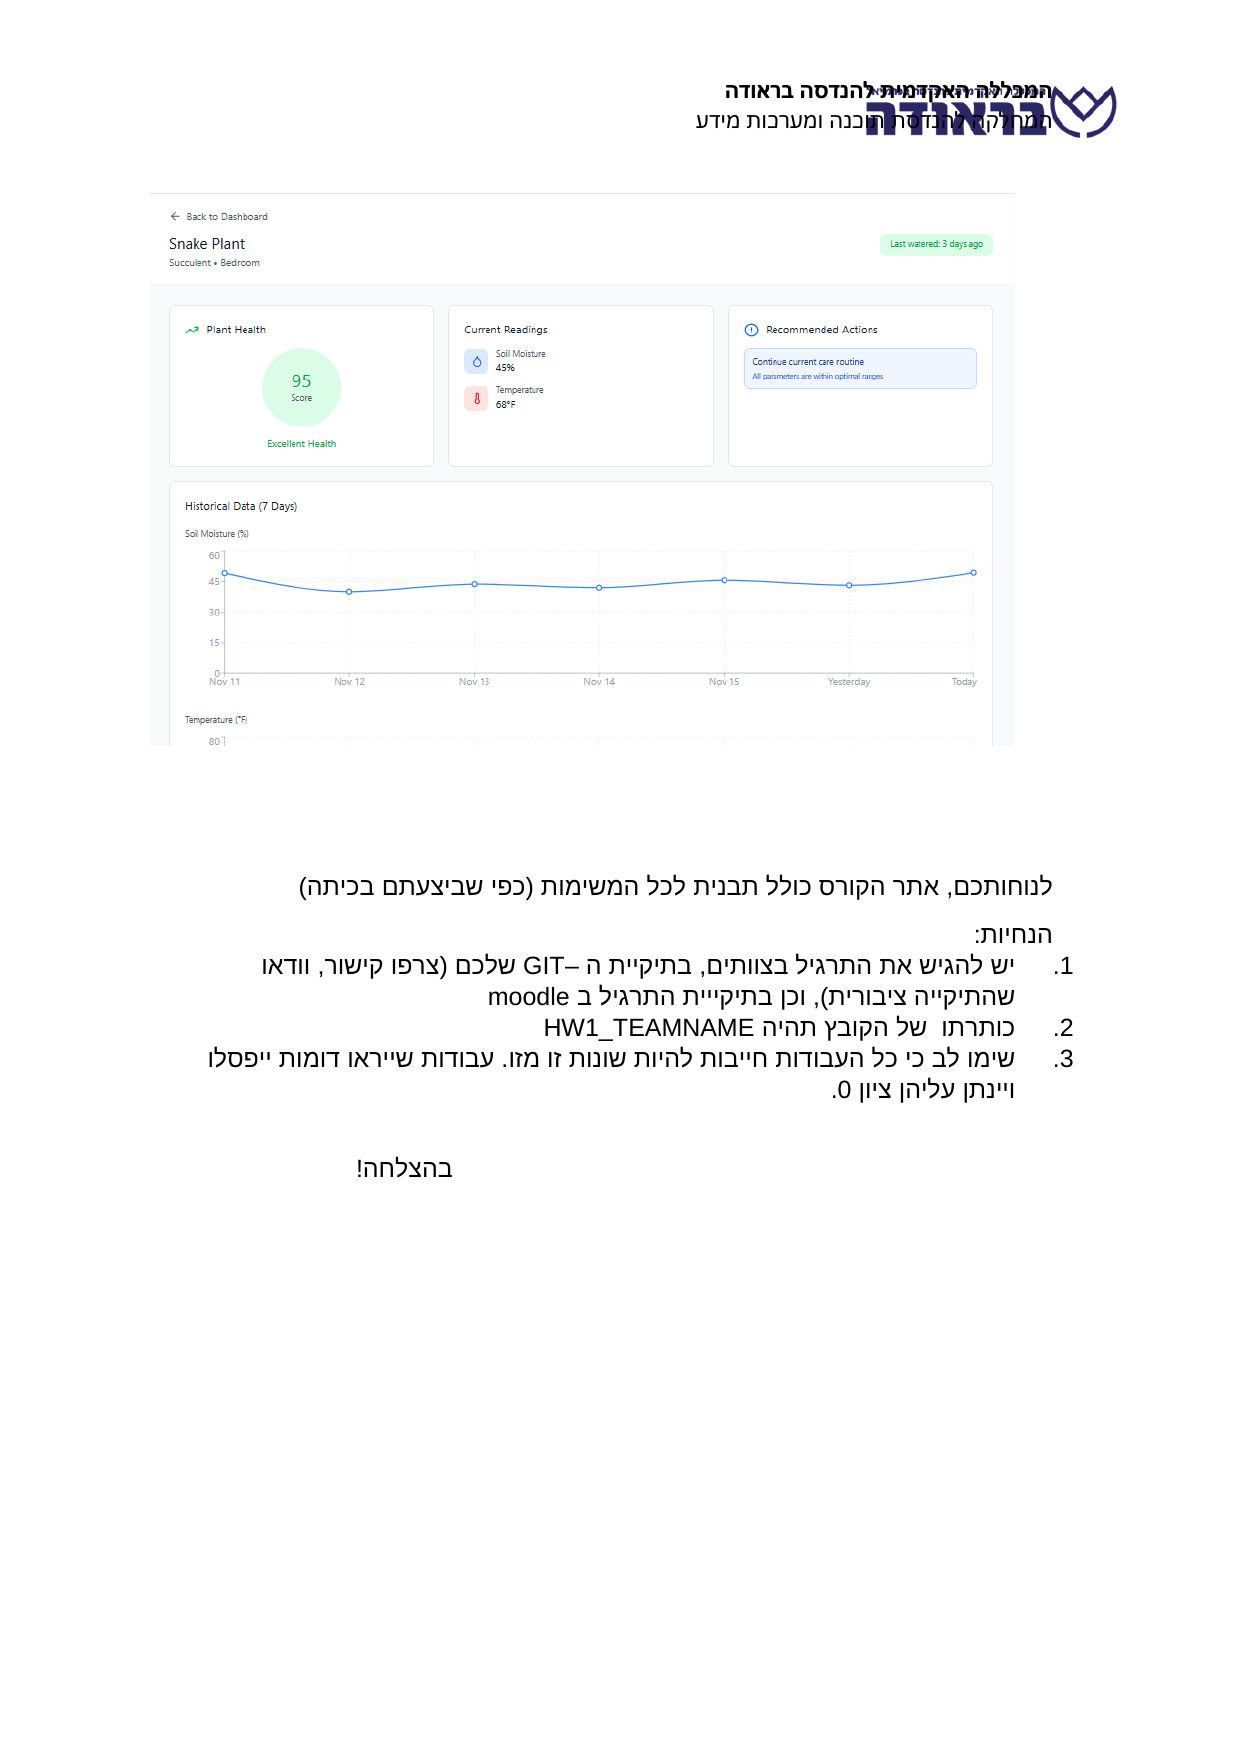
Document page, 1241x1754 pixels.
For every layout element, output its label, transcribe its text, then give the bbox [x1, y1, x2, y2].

text לנוחותכם, אתר הקורס כולל תבנית לכל המשימות (כפי שביצעתם בכיתה) [187, 872, 1053, 901]
text הנחיות: [187, 920, 1053, 949]
list כותרתו של הקובץ תהיה HW1_TEAMNAME [187, 1013, 1053, 1042]
text בהצלחה! [187, 1154, 528, 1183]
list יש להגיש את התרגיל בצוותים, בתיקיית ה –GIT שלכם (צרפו קישור, וודאו שהתיקייה ציבורית), וכן בתיקייית התרגיל ב moodle [187, 951, 1053, 1011]
list שימו לב כי כל העבודות חייבות להיות שונות זו מזו. עבודות שייראו דומות ייפסלו ויינתן עליהן ציון 0. [187, 1044, 1053, 1104]
picture [858, 79, 1123, 143]
picture [150, 190, 1015, 758]
